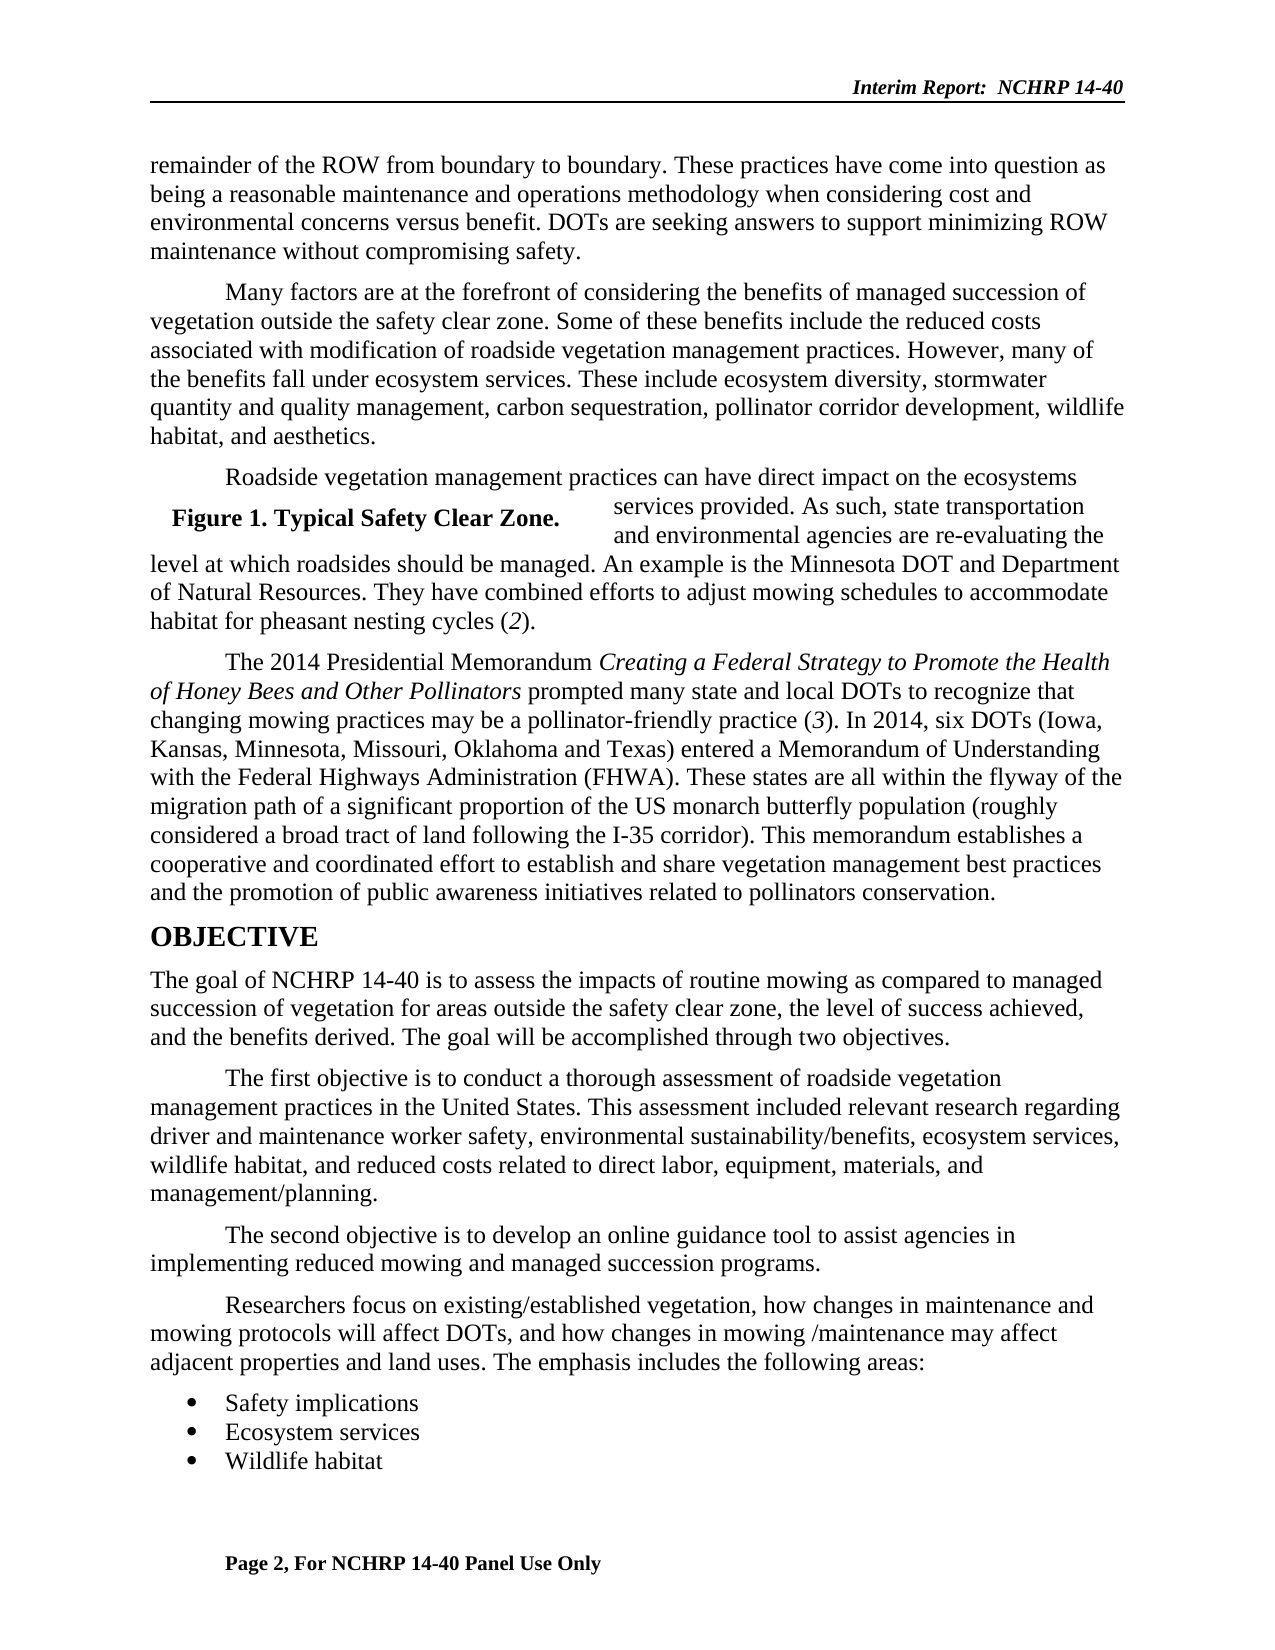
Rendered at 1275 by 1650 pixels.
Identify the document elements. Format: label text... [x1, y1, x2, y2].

list Ecosystem services [187, 1417, 1125, 1446]
list Wildlife habitat [187, 1446, 1125, 1475]
text The first objective is to conduct a thorough assessment of roadside vegetation management practices in the United States. This assessment included relevant research regarding driver and maintenance worker safety, environmental sustainability/benefits, ecosystem services, wildlife habitat, and reduced costs related to direct labor, equipment, materials, and management/planning. [150, 1063, 1125, 1207]
text The goal of NCHRP 14-40 is to assess the impacts of routine mowing as compared to managed succession of vegetation for areas outside the safety clear zone, the level of success achieved, and the benefits derived. The goal will be accomplished through two objectives. [150, 965, 1125, 1051]
text Many factors are at the forefront of considering the benefits of managed succession of vegetation outside the safety clear zone. Some of these benefits include the reduced costs associated with modification of roadside vegetation management practices. However, many of the benefits fall under ecosystem services. These include ecosystem diversity, stormwater quantity and quality management, carbon sequestration, pollinator corridor development, wildlife habitat, and aesthetics. [150, 277, 1125, 450]
text The 2014 Presidential Memorandum Creating a Federal Strategy to Promote the Health of Honey Bees and Other Pollinators prompted many state and local DOTs to recognize that changing mowing practices may be a pollinator-friendly practice (3). In 2014, six DOTs (Iowa, Kansas, Minnesota, Missouri, Oklahoma and Texas) entered a Memorandum of Understanding with the Federal Highways Administration (FHWA). These states are all within the flyway of the migration path of a significant proportion of the US monarch butterfly population (roughly considered a broad tract of land following the I-35 corridor). This memorandum establishes a cooperative and coordinated effort to establish and share vegetation management best practices and the promotion of public awareness initiatives related to pollinators conservation. [150, 647, 1125, 906]
text Researchers focus on existing/established vegetation, how changes in maintenance and mowing protocols will affect DOTs, and how changes in mowing /maintenance may affect adjacent properties and land uses. The emphasis includes the following areas: [150, 1290, 1125, 1376]
text The second objective is to develop an online guidance tool to assist agencies in implementing reduced mowing and managed succession programs. [150, 1220, 1125, 1277]
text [150, 150, 1125, 265]
subtitle Objective [150, 919, 1125, 952]
list Safety implications [187, 1388, 1125, 1417]
text Roadside vegetation management practices can have direct impact on the ecosystems services provided. As such, state transportation and environmental agencies are re-evaluating the level at which roadsides should be managed. An example is the Minnesota DOT and Department of Natural Resources. They have combined efforts to adjust mowing schedules to accommodate habitat for pheasant nesting cycles (2). [150, 462, 1125, 635]
